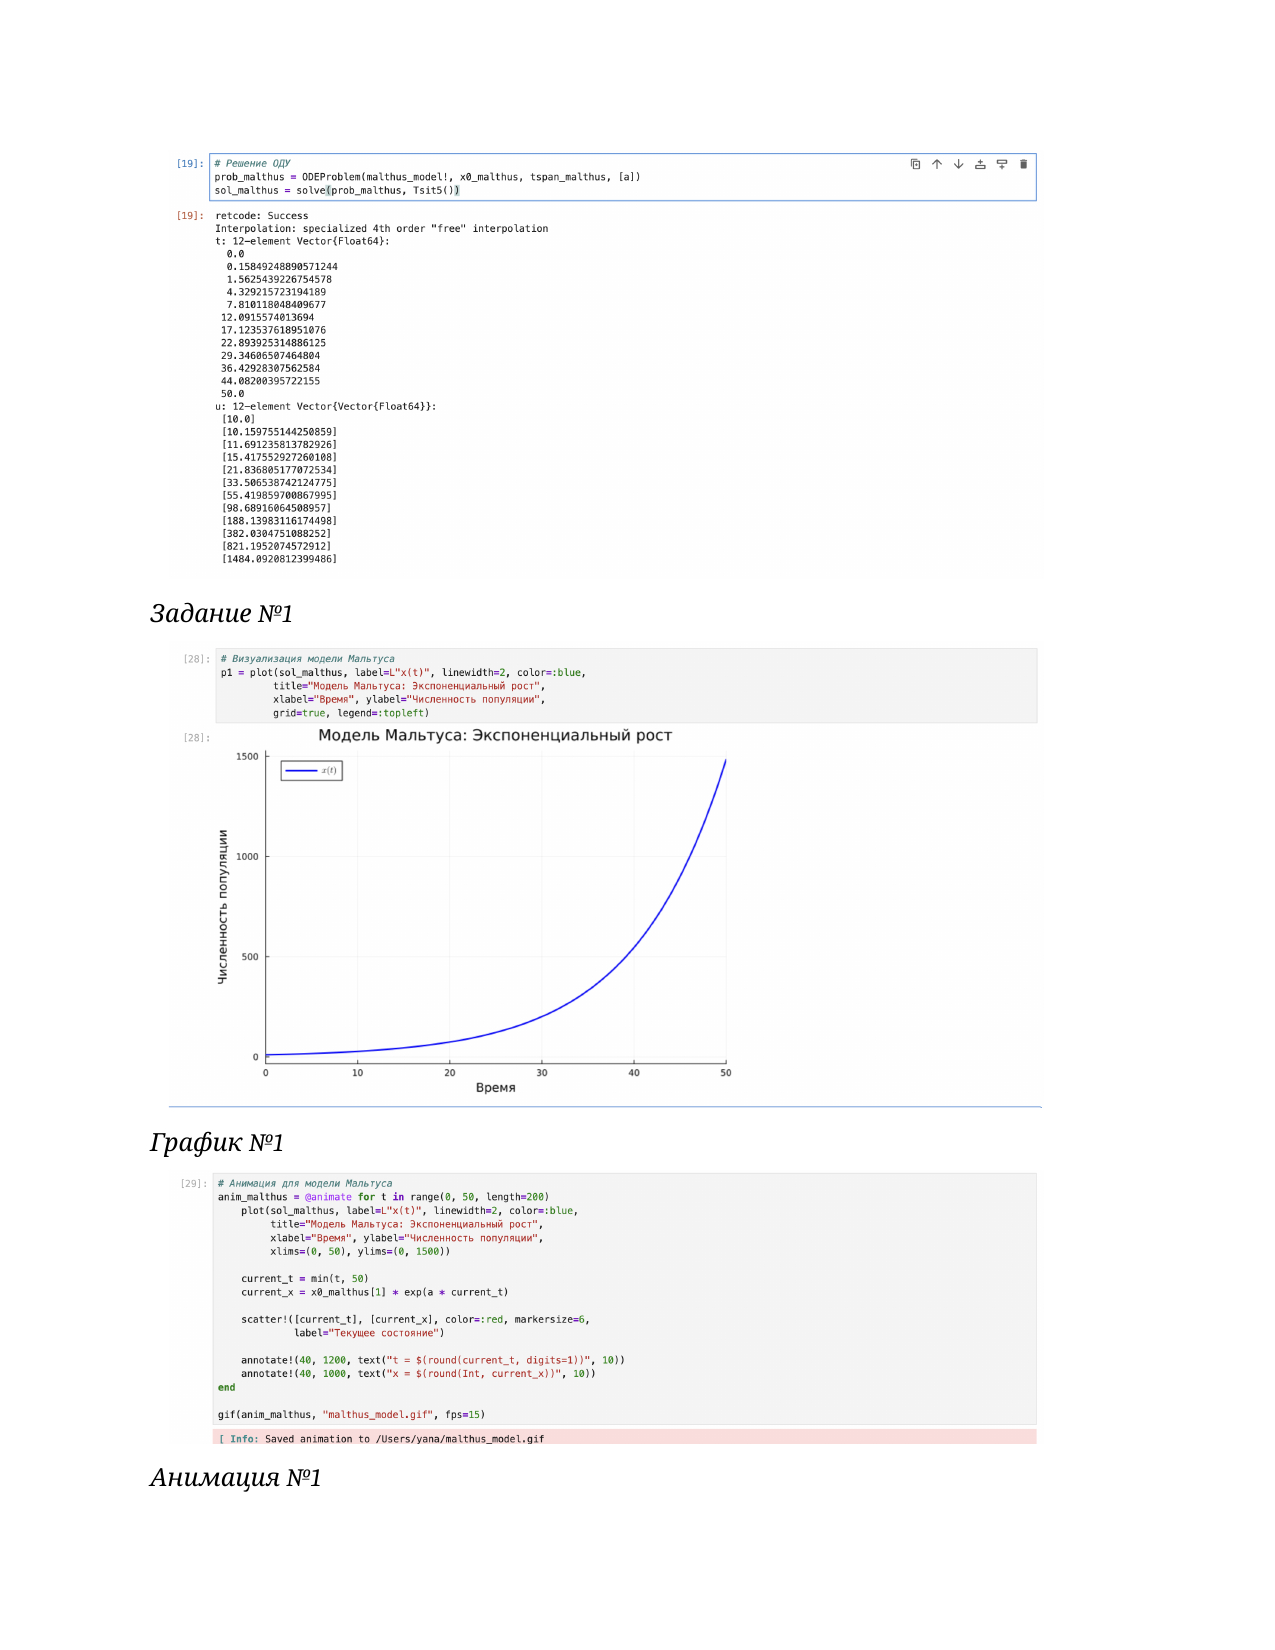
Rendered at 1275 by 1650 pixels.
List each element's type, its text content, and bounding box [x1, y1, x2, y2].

text Анимация №1 [150, 1464, 1125, 1493]
picture [168, 1170, 1044, 1444]
picture [168, 641, 1044, 1108]
text График №1 [150, 1129, 1125, 1157]
text Задание №1 [150, 600, 1125, 628]
picture [168, 150, 1044, 579]
